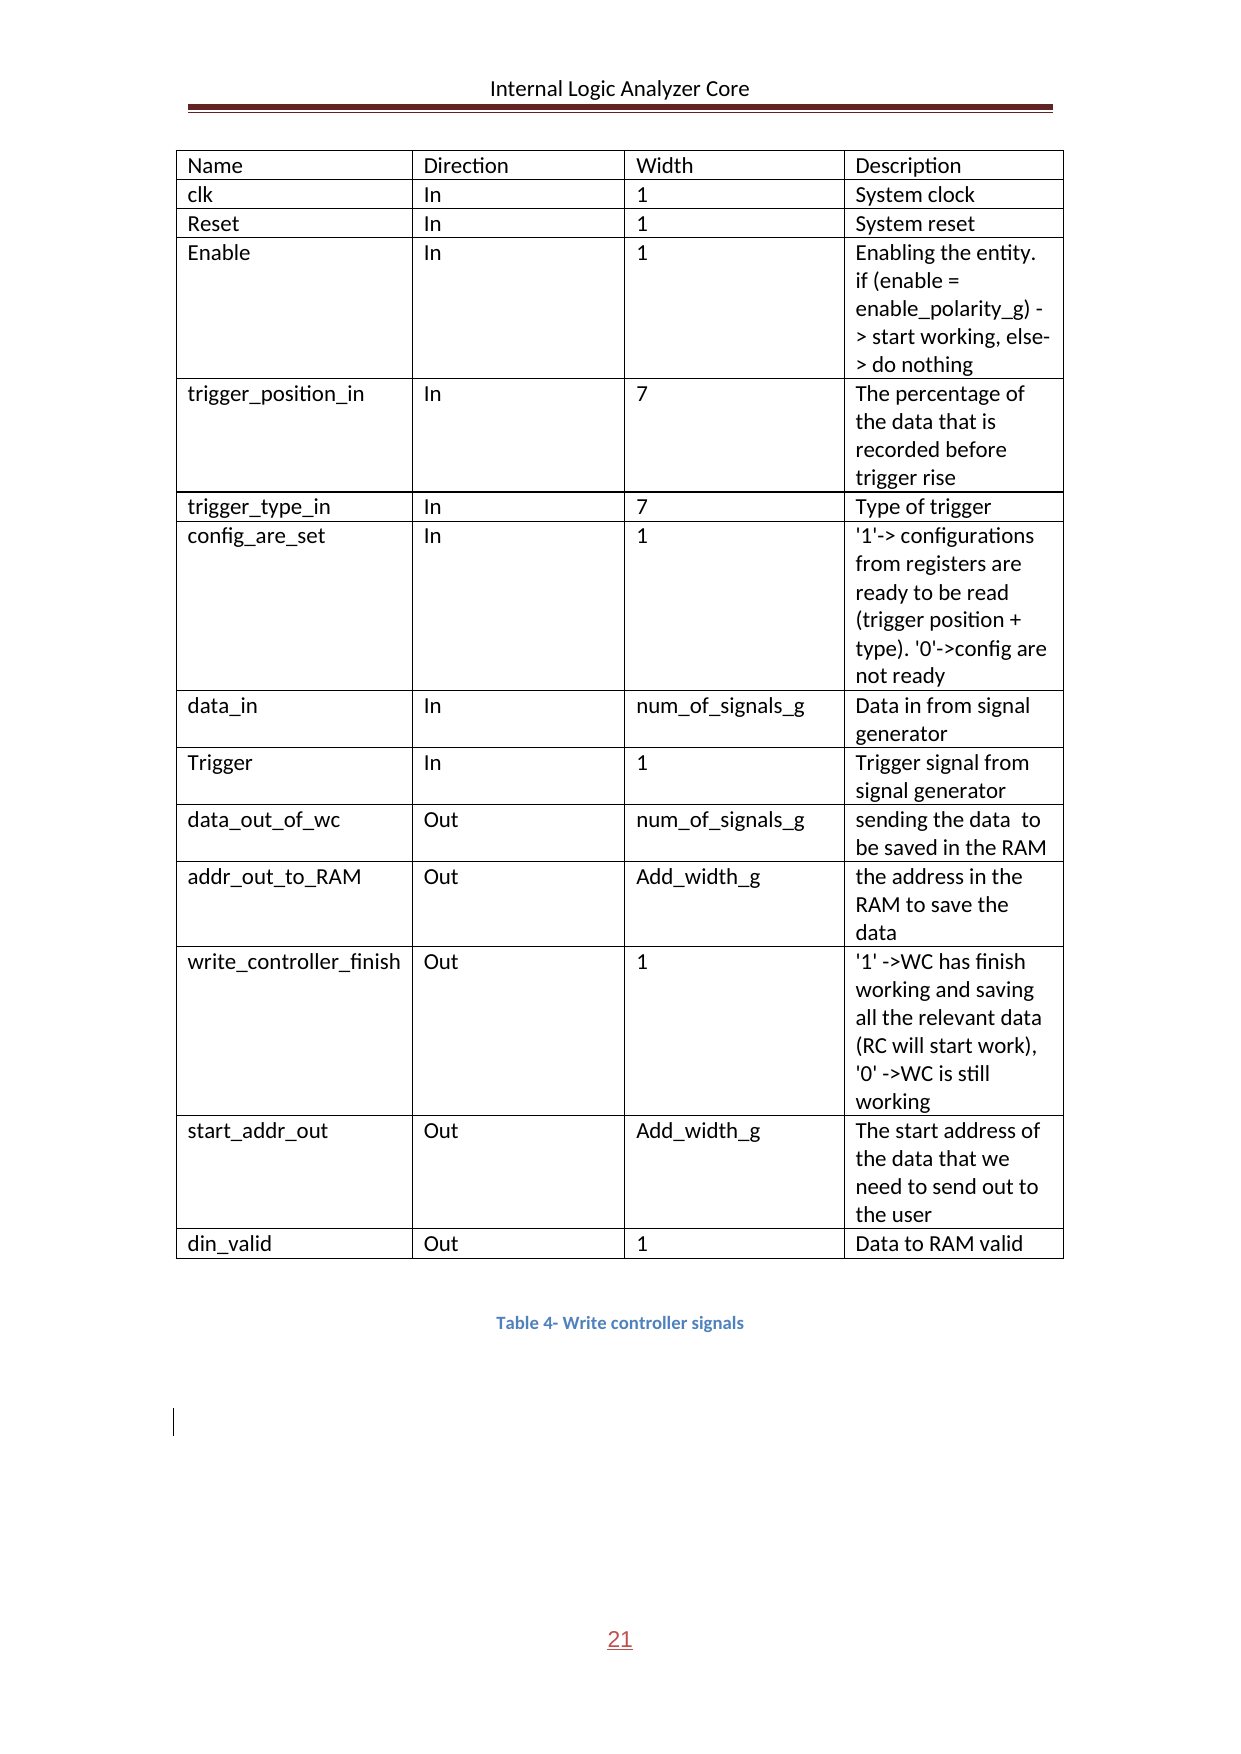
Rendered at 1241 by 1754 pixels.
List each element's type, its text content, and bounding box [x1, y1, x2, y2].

table_cell Out [413, 805, 624, 861]
table_cell write_controller_finish [177, 947, 412, 1115]
table_header Width [625, 151, 844, 179]
table_cell config_are_set [177, 522, 412, 690]
table_cell In [413, 379, 624, 491]
table_header Direction [413, 151, 624, 179]
table_cell In [413, 209, 624, 237]
table_cell clk [177, 180, 412, 208]
table_cell Enable [177, 238, 412, 378]
table_cell 1 [625, 748, 844, 804]
table_cell Out [413, 947, 624, 1115]
table_cell '1' ->WC has finish working and saving all the relevant data (RC will start work), '0' ->WC is still working [845, 947, 1063, 1115]
table_cell In [413, 180, 624, 208]
table_cell start_addr_out [177, 1116, 412, 1228]
table_cell Out [413, 1116, 624, 1228]
table_cell 7 [625, 379, 844, 491]
table_cell The percentage of the data that is recorded before trigger rise [845, 379, 1063, 491]
table_cell Out [413, 1229, 624, 1257]
table_cell sending the data to be saved in the RAM [845, 805, 1063, 861]
table_cell Type of trigger [845, 493, 1063, 521]
table_cell In [413, 748, 624, 804]
table_cell 7 [625, 493, 844, 521]
table_cell In [413, 493, 624, 521]
table_cell 1 [625, 180, 844, 208]
table_cell System reset [845, 209, 1063, 237]
table_cell num_of_signals_g [625, 691, 844, 747]
table_cell 1 [625, 1229, 844, 1257]
table_cell the address in the RAM to save the data [845, 862, 1063, 946]
table_cell In [413, 691, 624, 747]
table_cell In [413, 522, 624, 690]
table_cell In [413, 238, 624, 378]
table_cell Add_width_g [625, 1116, 844, 1228]
table_cell 1 [625, 209, 844, 237]
table_cell data_in [177, 691, 412, 747]
table_cell num_of_signals_g [625, 805, 844, 861]
table_cell trigger_type_in [177, 493, 412, 521]
table_header Description [845, 151, 1063, 179]
table_cell Out [413, 862, 624, 946]
table_cell System clock [845, 180, 1063, 208]
table_cell Reset [177, 209, 412, 237]
table_cell 1 [625, 238, 844, 378]
table_cell '1'-> configurations from registers are ready to be read (trigger position + type). '0'->config are not ready [845, 522, 1063, 690]
table_cell data_out_of_wc [177, 805, 412, 861]
table_cell 1 [625, 522, 844, 690]
table_cell Trigger [177, 748, 412, 804]
table_cell Add_width_g [625, 862, 844, 946]
table_cell addr_out_to_RAM [177, 862, 412, 946]
table_header Name [177, 151, 412, 179]
table_cell trigger_position_in [177, 379, 412, 491]
table_cell 1 [625, 947, 844, 1115]
table_cell Trigger signal from signal generator [845, 748, 1063, 804]
table_cell Enabling the entity. if (enable = enable_polarity_g) -> start working, else-> do nothing [845, 238, 1063, 378]
table_cell Data to RAM valid [845, 1229, 1063, 1257]
table_cell Data in from signal generator [845, 691, 1063, 747]
table_cell din_valid [177, 1229, 412, 1257]
table_cell The start address of the data that we need to send out to the user [845, 1116, 1063, 1228]
